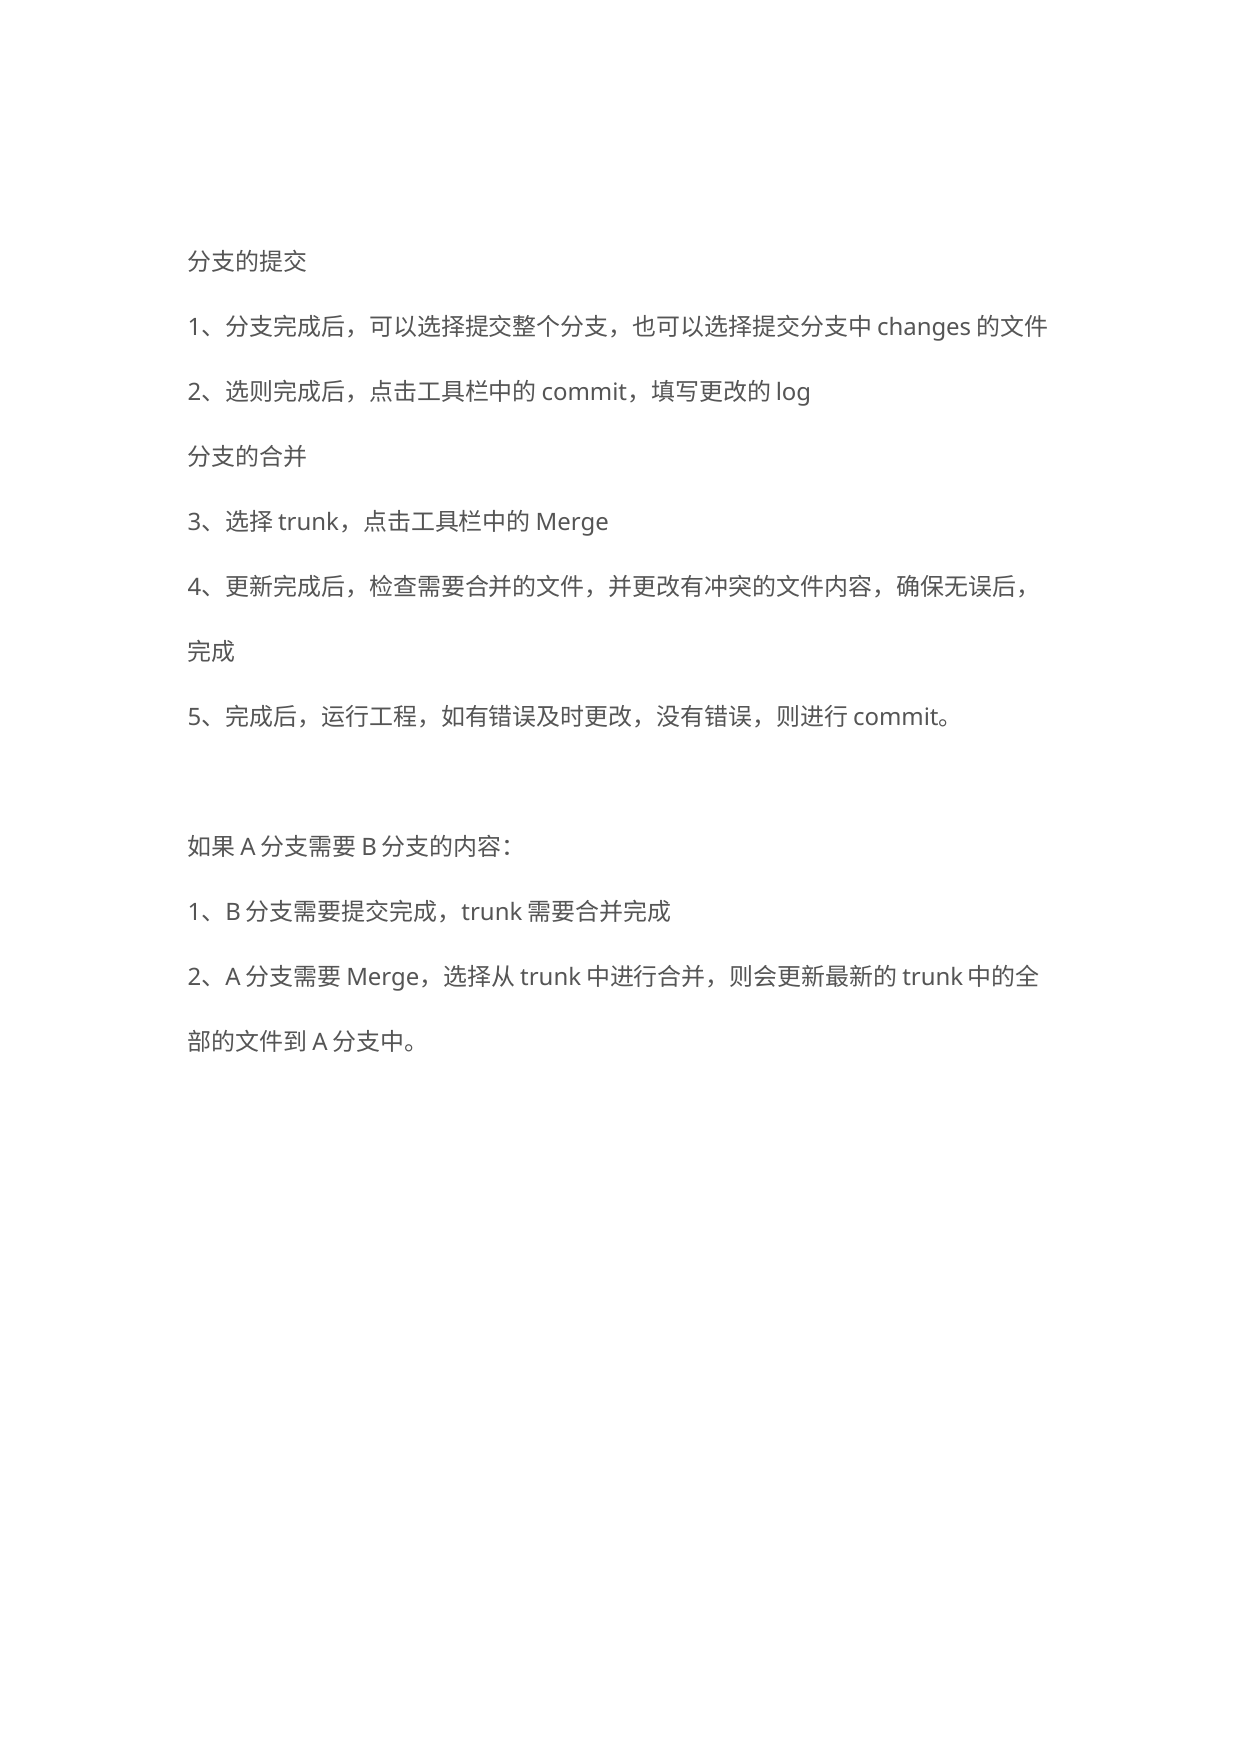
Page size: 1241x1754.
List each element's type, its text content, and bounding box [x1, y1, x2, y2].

text 1、分支完成后，可以选择提交整个分支，也可以选择提交分支中changes的文件 [187, 292, 1053, 357]
text 2、A分支需要Merge，选择从trunk中进行合并，则会更新最新的trunk中的全部的文件到A分支中。 [187, 942, 1053, 1072]
text 3、选择trunk，点击工具栏中的Merge [187, 487, 1053, 552]
text 1、B分支需要提交完成，trunk需要合并完成 [187, 877, 1053, 942]
text 分支的提交 [187, 227, 1053, 292]
text 5、完成后，运行工程，如有错误及时更改，没有错误，则进行commit。 [187, 682, 1053, 747]
text 2、选则完成后，点击工具栏中的commit，填写更改的log [187, 357, 1053, 422]
text 如果A分支需要B分支的内容： [187, 812, 1053, 877]
text 分支的合并 [187, 422, 1053, 487]
text 4、更新完成后，检查需要合并的文件，并更改有冲突的文件内容，确保无误后，完成 [187, 552, 1053, 682]
